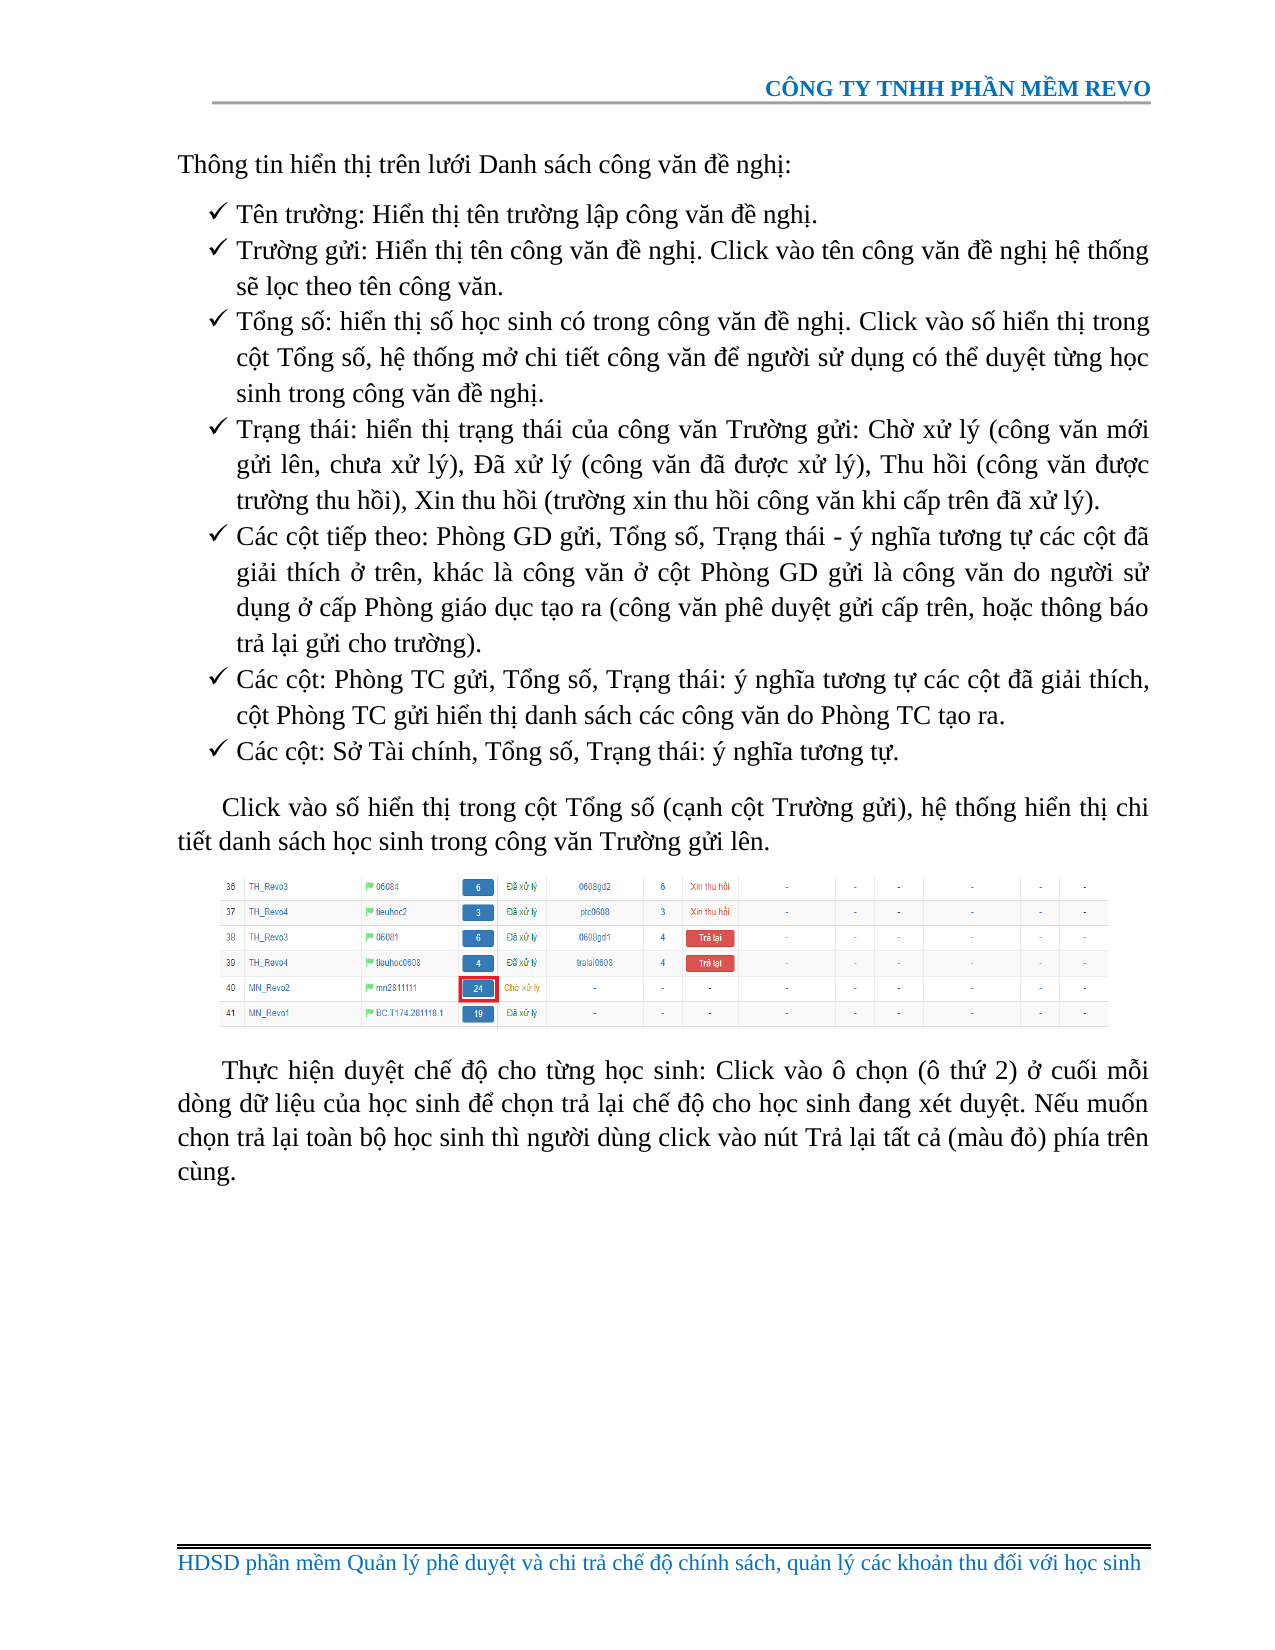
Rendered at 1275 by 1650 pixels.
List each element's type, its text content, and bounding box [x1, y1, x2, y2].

list Trạng thái: hiển thị trạng thái của công văn Trường gửi: Chờ xử lý (công văn mới gửi lên, chưa xử lý), Đã xử lý (công văn đã được xử lý), Thu hồi (công văn được trường thu hồi), Xin thu hồi (trường xin thu hồi công văn khi cấp trên đã xử lý). [207, 413, 1151, 515]
list Các cột: Sở Tài chính, Tổng số, Trạng thái: ý nghĩa tương tự. [207, 734, 1151, 766]
list Các cột: Phòng TC gửi, Tổng số, Trạng thái: ý nghĩa tương tự các cột đã giải thích, cột Phòng TC gửi hiển thị danh sách các công văn do Phòng TC tạo ra. [207, 663, 1151, 730]
list Trường gửi: Hiển thị tên công văn đề nghị. Click vào tên công văn đề nghị hệ thống sẽ lọc theo tên công văn. [207, 234, 1151, 301]
text Thực hiện duyệt chế độ cho từng học sinh: Click vào ô chọn (ô thứ 2) ở cuối mỗi dòng dữ liệu của học sinh để chọn trả lại chế độ cho học sinh đang xét duyệt. Nếu muốn chọn trả lại toàn bộ học sinh thì người dùng click vào nút Trả lại tất cả (màu đỏ) phía trên cùng. [177, 1054, 1151, 1186]
list Các cột tiếp theo: Phòng GD gửi, Tổng số, Trạng thái - ý nghĩa tương tự các cột đã giải thích ở trên, khác là công văn ở cột Phòng GD gửi là công văn do người sử dụng ở cấp Phòng giáo dục tạo ra (công văn phê duyệt gửi cấp trên, hoặc thông báo trả lại gửi cho trường). [207, 520, 1151, 658]
text Thông tin hiển thị trên lưới Danh sách công văn đề nghị: [177, 148, 1151, 179]
picture [219, 875, 1109, 1029]
text Click vào số hiển thị trong cột Tổng số (cạnh cột Trường gửi), hệ thống hiển thị chi tiết danh sách học sinh trong công văn Trường gửi lên. [177, 791, 1151, 856]
list Tên trường: Hiển thị tên trường lập công văn đề nghị. [207, 198, 1151, 229]
list Tổng số: hiển thị số học sinh có trong công văn đề nghị. Click vào số hiển thị trong cột Tổng số, hệ thống mở chi tiết công văn để người sử dụng có thể duyệt từng học sinh trong công văn đề nghị. [207, 305, 1151, 408]
